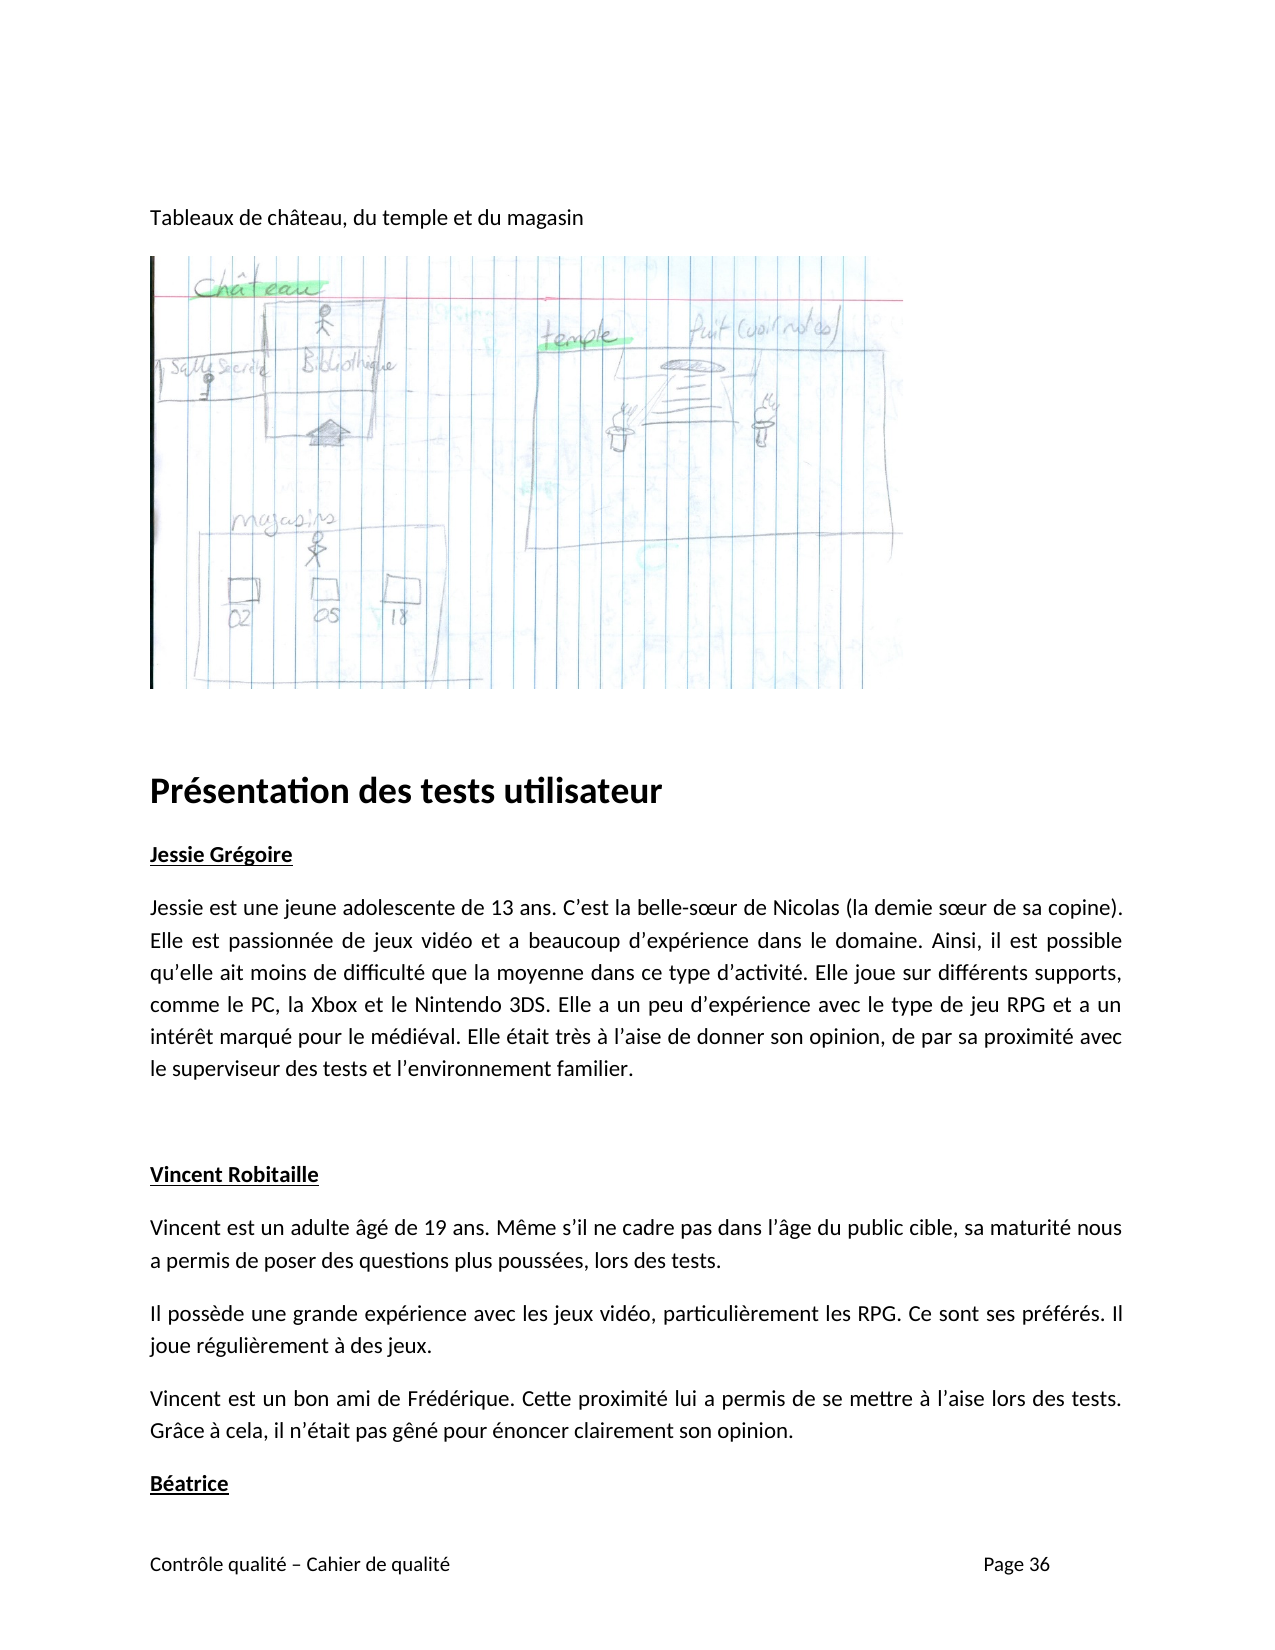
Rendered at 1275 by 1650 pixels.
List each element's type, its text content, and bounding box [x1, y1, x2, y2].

text Il possède une grande expérience avec les jeux vidéo, particulièrement les RPG. Ce sont ses préférés. Il joue régulièrement à des jeux. [150, 1299, 1125, 1359]
text Tableaux de château, du temple et du magasin [150, 203, 1125, 231]
text Jessie est une jeune adolescente de 13 ans. C’est la belle-sœur de Nicolas (la demie sœur de sa copine). Elle est passionnée de jeux vidéo et a beaucoup d’expérience dans le domaine. Ainsi, il est possible qu’elle ait moins de difficulté que la moyenne dans ce type d’activité. Elle joue sur différents supports, comme le PC, la Xbox et le Nintendo 3DS. Elle a un peu d’expérience avec le type de jeu RPG et a un intérêt marqué pour le médiéval. Elle était très à l’aise de donner son opinion, de par sa proximité avec le superviseur des tests et l’environnement familier. [150, 893, 1125, 1082]
text Jessie Grégoire [150, 841, 1125, 868]
text Présentation des tests utilisateur [150, 767, 1125, 813]
text Vincent est un bon ami de Frédérique. Cette proximité lui a permis de se mettre à l’aise lors des tests. Grâce à cela, il n’était pas gêné pour énoncer clairement son opinion. [150, 1384, 1125, 1444]
text Vincent est un adulte âgé de 19 ans. Même s’il ne cadre pas dans l’âge du public cible, sa maturité nous a permis de poser des questions plus poussées, lors des tests. [150, 1213, 1125, 1274]
text Béatrice [150, 1469, 1125, 1497]
picture [150, 256, 904, 689]
text Vincent Robitaille [150, 1161, 1125, 1188]
